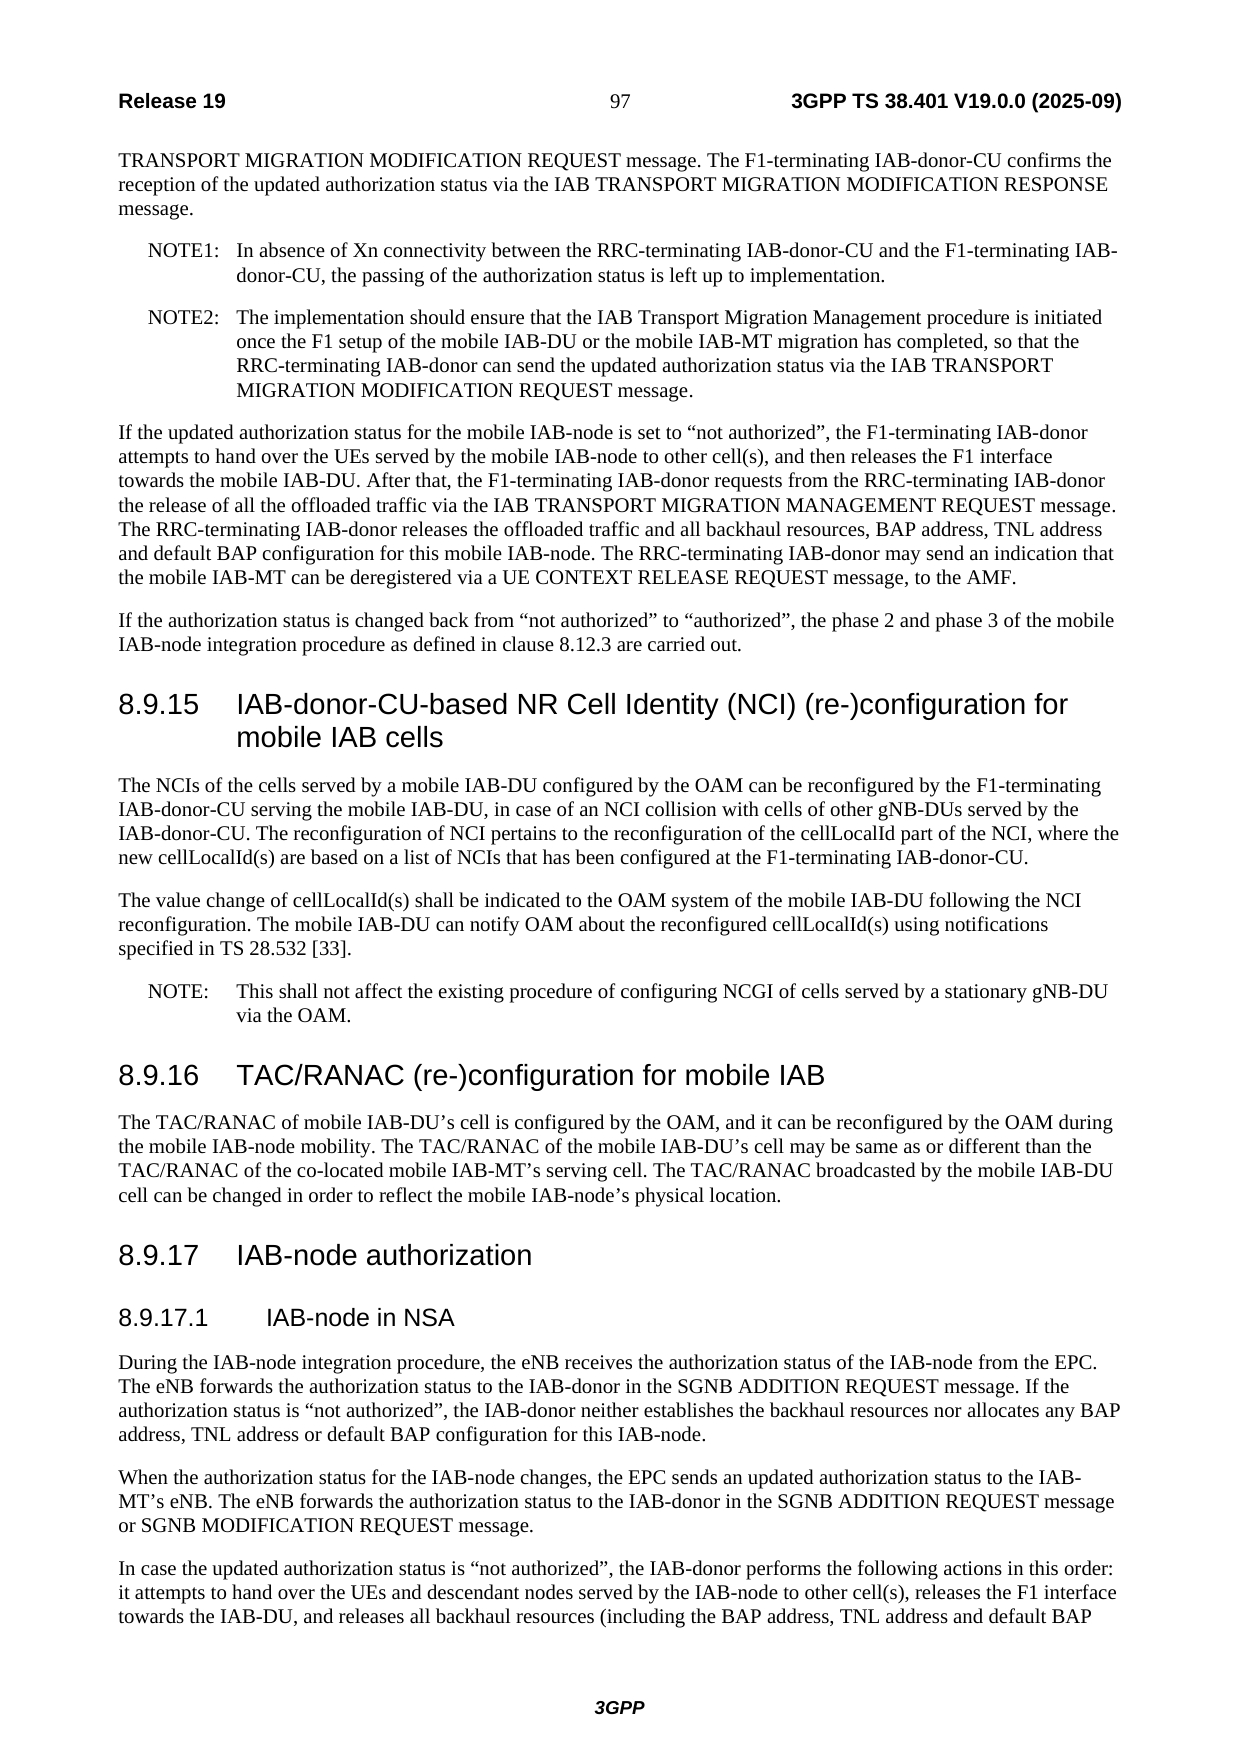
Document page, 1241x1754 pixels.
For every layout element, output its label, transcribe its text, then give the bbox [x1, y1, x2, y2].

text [118, 1556, 1122, 1628]
subtitle 8.9.17.1 IAB-node in NSA [118, 1303, 1122, 1331]
text NOTE2: The implementation should ensure that the IAB Transport Migration Management procedure is initiated once the F1 setup of the mobile IAB-DU or the mobile IAB-MT migration has completed, so that the RRC-terminating IAB-donor can send the updated authorization status via the IAB TRANSPORT MIGRATION MODIFICATION REQUEST message. [148, 305, 1122, 402]
subtitle 8.9.15 IAB-donor-CU-based NR Cell Identity (NCI) (re-)configuration for mobile IAB cells [118, 687, 1122, 754]
text If the authorization status is changed back from “not authorized” to “authorized”, the phase 2 and phase 3 of the mobile IAB-node integration procedure as defined in clause 8.12.3 are carried out. [118, 607, 1122, 656]
subtitle 8.9.16 TAC/RANAC (re-)configuration for mobile IAB [118, 1058, 1122, 1092]
text NOTE: This shall not affect the existing procedure of configuring NCGI of cells served by a stationary gNB-DU via the OAM. [148, 979, 1122, 1027]
text NOTE1: In absence of Xn connectivity between the RRC-terminating IAB-donor-CU and the F1-terminating IAB-donor-CU, the passing of the authorization status is left up to implementation. [148, 238, 1122, 287]
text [118, 147, 1122, 220]
subtitle 8.9.17 IAB-node authorization [118, 1238, 1122, 1271]
text During the IAB-node integration procedure, the eNB receives the authorization status of the IAB-node from the EPC. The eNB forwards the authorization status to the IAB-donor in the SGNB ADDITION REQUEST message. If the authorization status is “not authorized”, the IAB-donor neither establishes the backhaul resources nor allocates any BAP address, TNL address or default BAP configuration for this IAB-node. [118, 1350, 1122, 1446]
text The NCIs of the cells served by a mobile IAB-DU configured by the OAM can be reconfigured by the F1-terminating IAB-donor-CU serving the mobile IAB-DU, in case of an NCI collision with cells of other gNB-DUs served by the IAB-donor-CU. The reconfiguration of NCI pertains to the reconfiguration of the cellLocalId part of the NCI, where the new cellLocalId(s) are based on a list of NCIs that has been configured at the F1-terminating IAB-donor-CU. [118, 773, 1122, 869]
text The value change of cellLocalId(s) shall be indicated to the OAM system of the mobile IAB-DU following the NCI reconfiguration. The mobile IAB-DU can notify OAM about the reconfigured cellLocalId(s) using notifications specified in TS 28.532 [33]. [118, 888, 1122, 960]
text The TAC/RANAC of mobile IAB-DU’s cell is configured by the OAM, and it can be reconfigured by the OAM during the mobile IAB-node mobility. The TAC/RANAC of the mobile IAB-DU’s cell may be same as or different than the TAC/RANAC of the co-located mobile IAB-MT’s serving cell. The TAC/RANAC broadcasted by the mobile IAB-DU cell can be changed in order to reflect the mobile IAB-node’s physical location. [118, 1110, 1122, 1207]
text When the authorization status for the IAB-node changes, the EPC sends an updated authorization status to the IAB-MT’s eNB. The eNB forwards the authorization status to the IAB-donor in the SGNB ADDITION REQUEST message or SGNB MODIFICATION REQUEST message. [118, 1465, 1122, 1537]
text If the updated authorization status for the mobile IAB-node is set to “not authorized”, the F1-terminating IAB-donor attempts to hand over the UEs served by the mobile IAB-node to other cell(s), and then releases the F1 interface towards the mobile IAB-DU. After that, the F1-terminating IAB-donor requests from the RRC-terminating IAB-donor the release of all the offloaded traffic via the IAB TRANSPORT MIGRATION MANAGEMENT REQUEST message. The RRC-terminating IAB-donor releases the offloaded traffic and all backhaul resources, BAP address, TNL address and default BAP configuration for this mobile IAB-node. The RRC-terminating IAB-donor may send an indication that the mobile IAB-MT can be deregistered via a UE CONTEXT RELEASE REQUEST message, to the AMF. [118, 420, 1122, 589]
